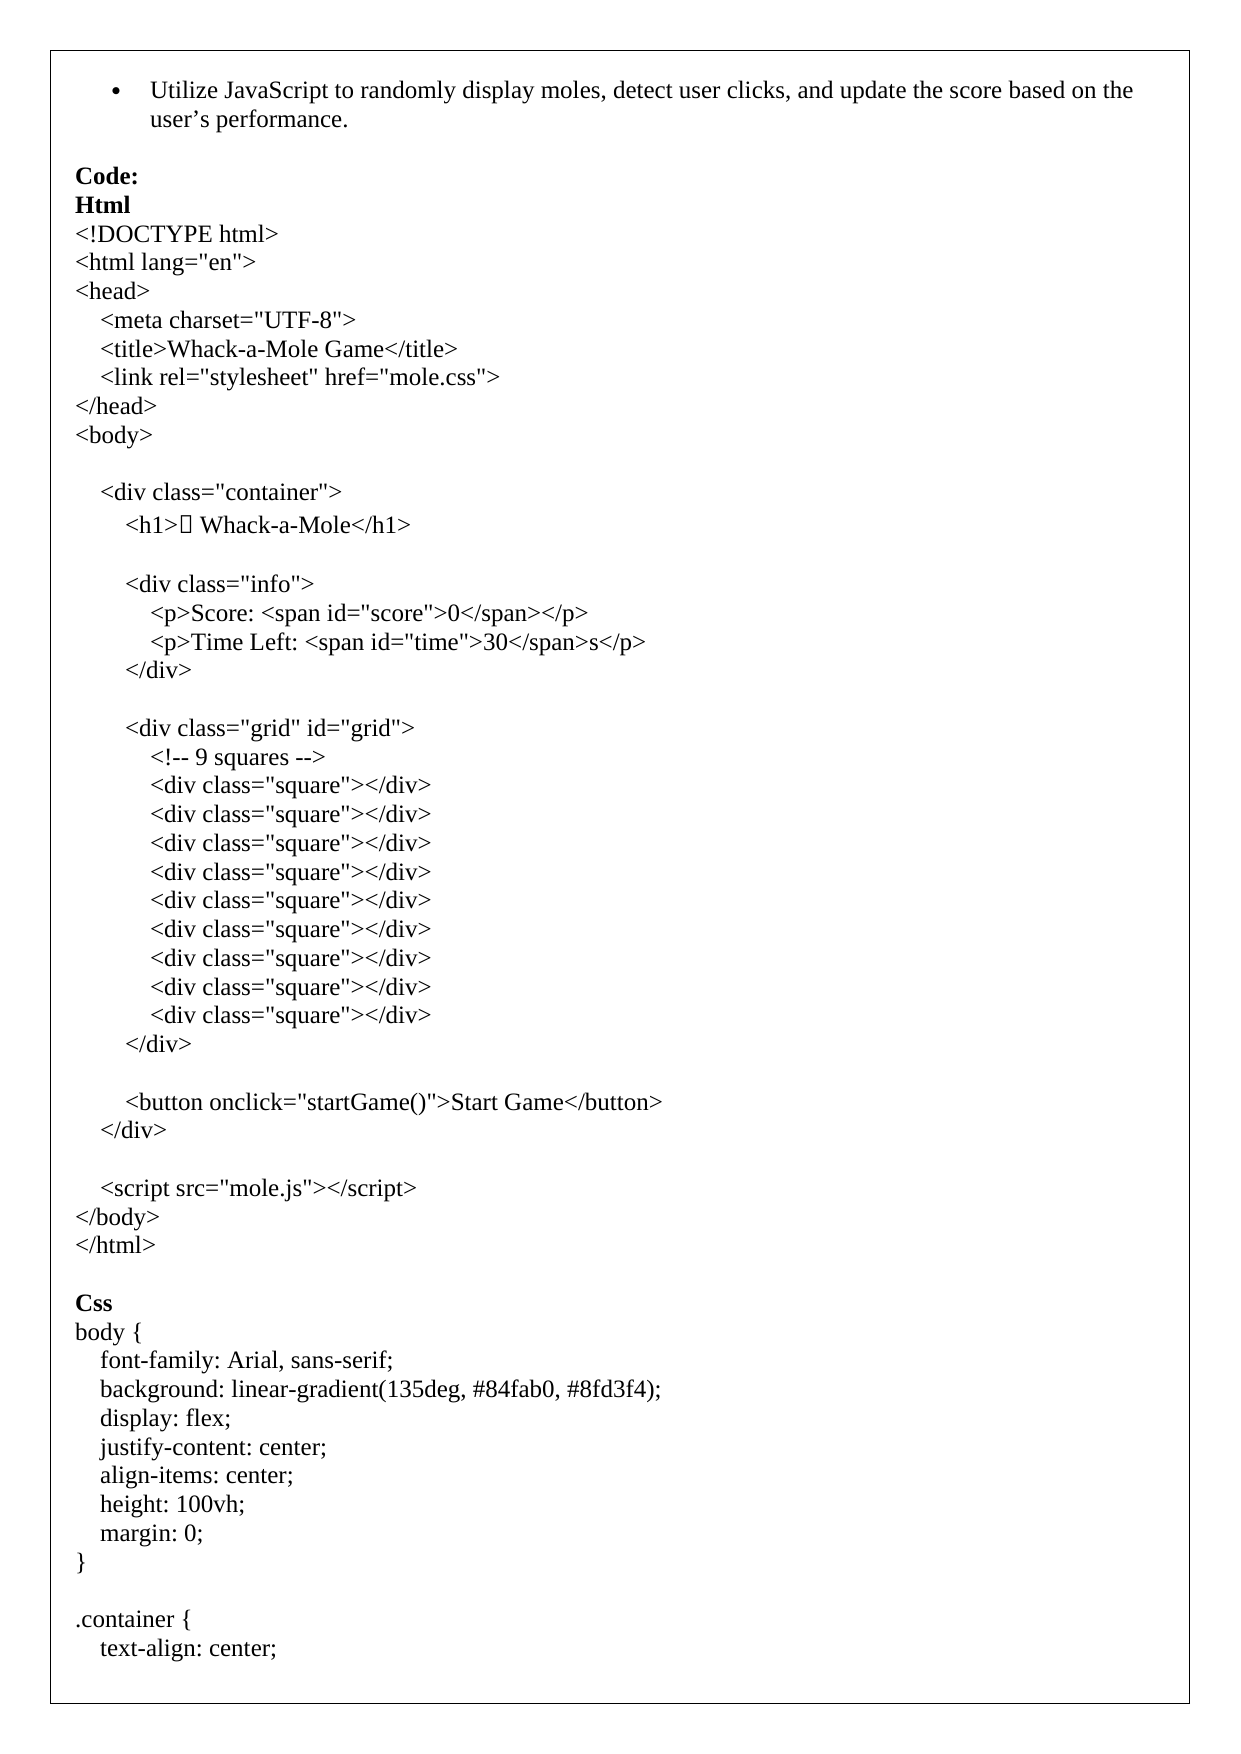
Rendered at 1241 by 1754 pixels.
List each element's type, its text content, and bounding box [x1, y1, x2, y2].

text <p>Score: <span id="score">0</span></p> [75, 598, 1165, 627]
text display: flex; [75, 1403, 1165, 1432]
text <div class="square"></div> [75, 1000, 1165, 1029]
text Html [75, 190, 1165, 219]
text <html lang="en"> [75, 247, 1165, 276]
text <link rel="stylesheet" href="mole.css"> [75, 362, 1165, 391]
text <button onclick="startGame()">Start Game</button> [75, 1087, 1165, 1115]
text <div class="grid" id="grid"> [75, 713, 1165, 742]
text Code: [75, 161, 1165, 190]
text <div class="square"></div> [75, 972, 1165, 1000]
text </body> [75, 1202, 1165, 1230]
text font-family: Arial, sans-serif; [75, 1345, 1165, 1374]
text justify-content: center; [75, 1432, 1165, 1460]
text background: linear-gradient(135deg, #84fab0, #8fd3f4); [75, 1374, 1165, 1403]
text </div> [75, 1115, 1165, 1144]
text </head> [75, 391, 1165, 420]
text } [75, 1547, 1165, 1575]
text text-align: center; [75, 1633, 1165, 1662]
text <!-- 9 squares --> [75, 742, 1165, 770]
text margin: 0; [75, 1518, 1165, 1547]
text <!DOCTYPE html> [75, 219, 1165, 247]
text <div class="square"></div> [75, 857, 1165, 885]
text <div class="square"></div> [75, 770, 1165, 799]
text <h1>🎯 Whack-a-Mole</h1> [75, 506, 1165, 540]
text <meta charset="UTF-8"> [75, 305, 1165, 334]
text <div class="container"> [75, 477, 1165, 506]
text </html> [75, 1230, 1165, 1259]
text height: 100vh; [75, 1489, 1165, 1518]
text </div> [75, 1029, 1165, 1058]
list Utilize JavaScript to randomly display moles, detect user clicks, and update the score based on the user’s performance. [112, 75, 1165, 132]
text <p>Time Left: <span id="time">30</span>s</p> [75, 627, 1165, 655]
text Css [75, 1288, 1165, 1317]
text <div class="square"></div> [75, 799, 1165, 828]
text <div class="info"> [75, 569, 1165, 598]
text <script src="mole.js"></script> [75, 1173, 1165, 1202]
text <div class="square"></div> [75, 885, 1165, 914]
text <div class="square"></div> [75, 914, 1165, 943]
text <head> [75, 276, 1165, 305]
text .container { [75, 1604, 1165, 1633]
text <body> [75, 420, 1165, 449]
text <div class="square"></div> [75, 943, 1165, 972]
text body { [75, 1317, 1165, 1345]
text align-items: center; [75, 1460, 1165, 1489]
text <div class="square"></div> [75, 828, 1165, 857]
text </div> [75, 655, 1165, 684]
text <title>Whack-a-Mole Game</title> [75, 334, 1165, 362]
